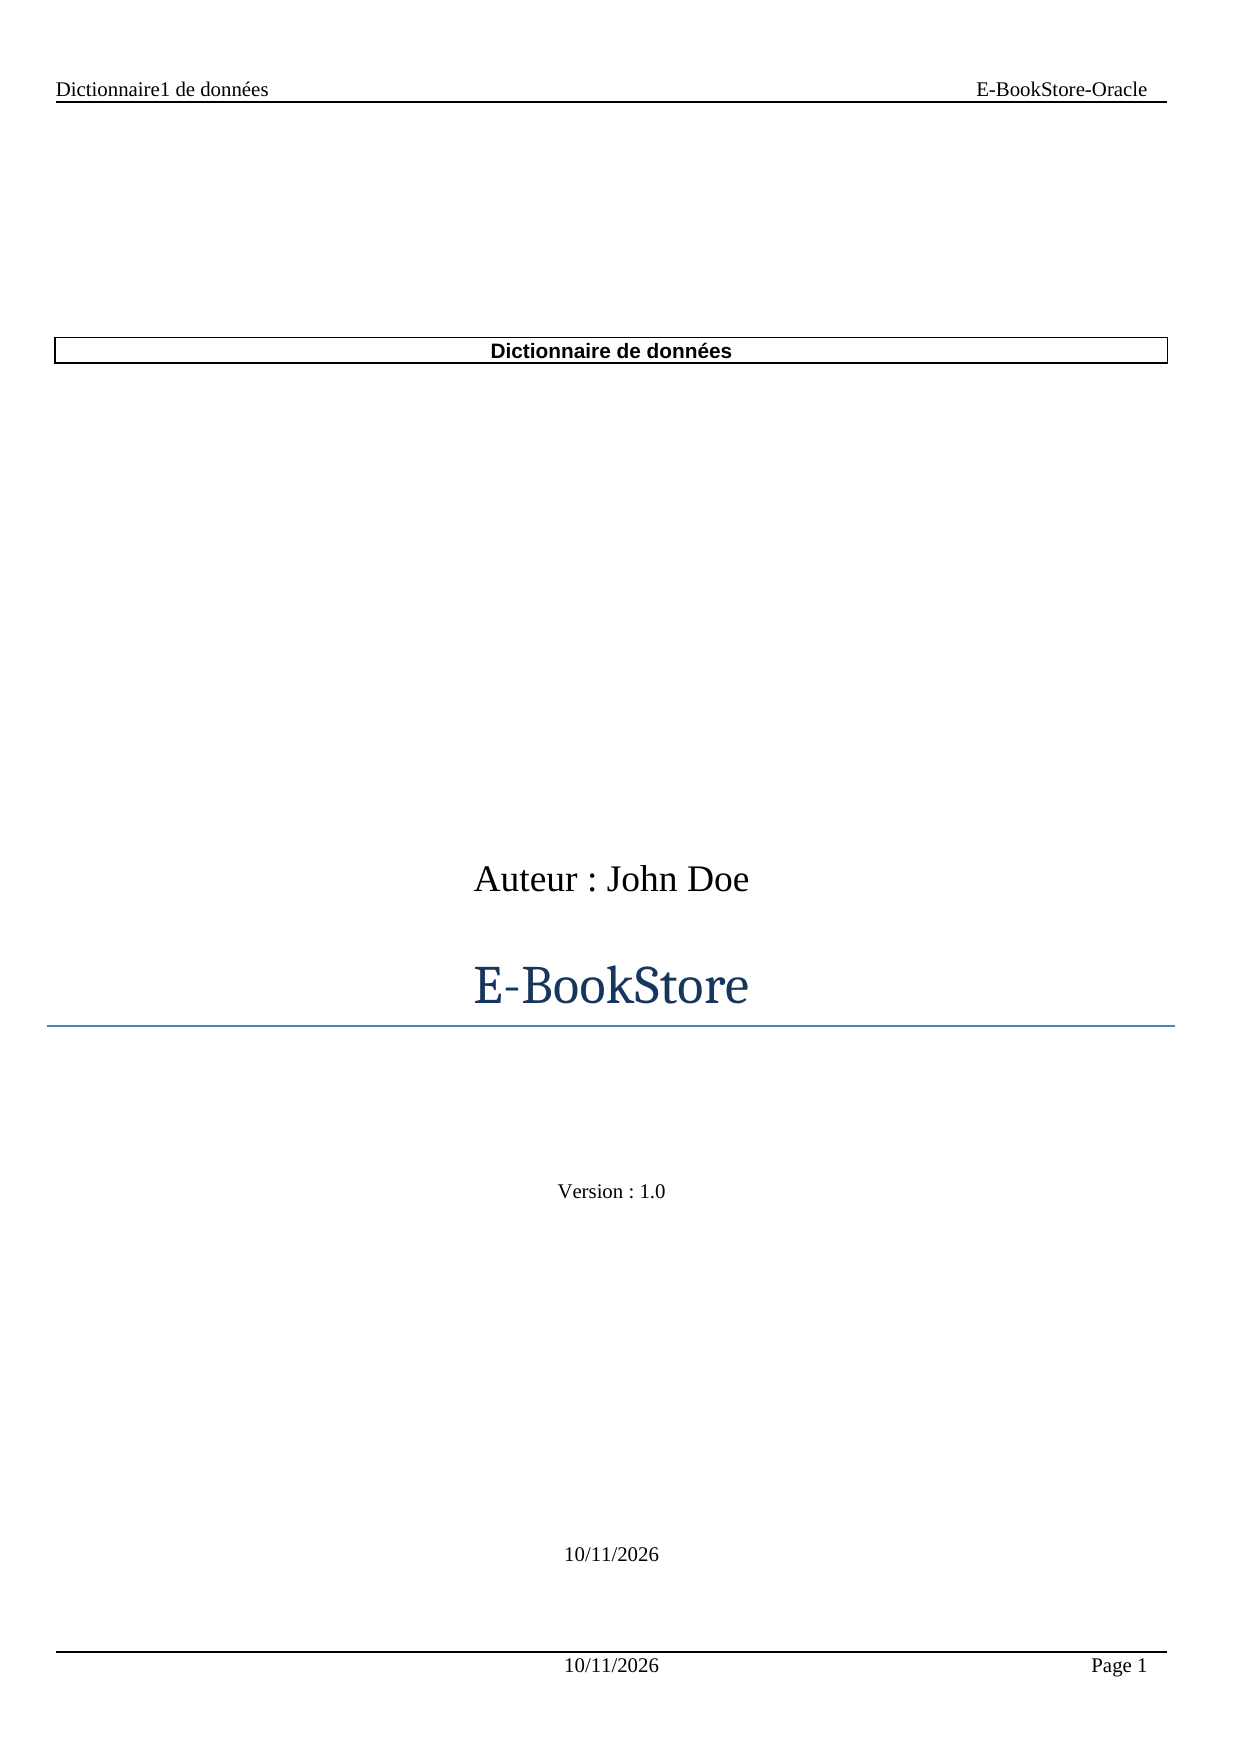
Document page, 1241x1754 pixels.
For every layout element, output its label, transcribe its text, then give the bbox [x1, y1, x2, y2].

text Version : 1.0 [47, 1179, 1175, 1203]
text Auteur : John Doe [56, 857, 1167, 900]
text Dictionnaire de données [56, 338, 1167, 362]
title E-BookStore [47, 954, 1175, 1025]
